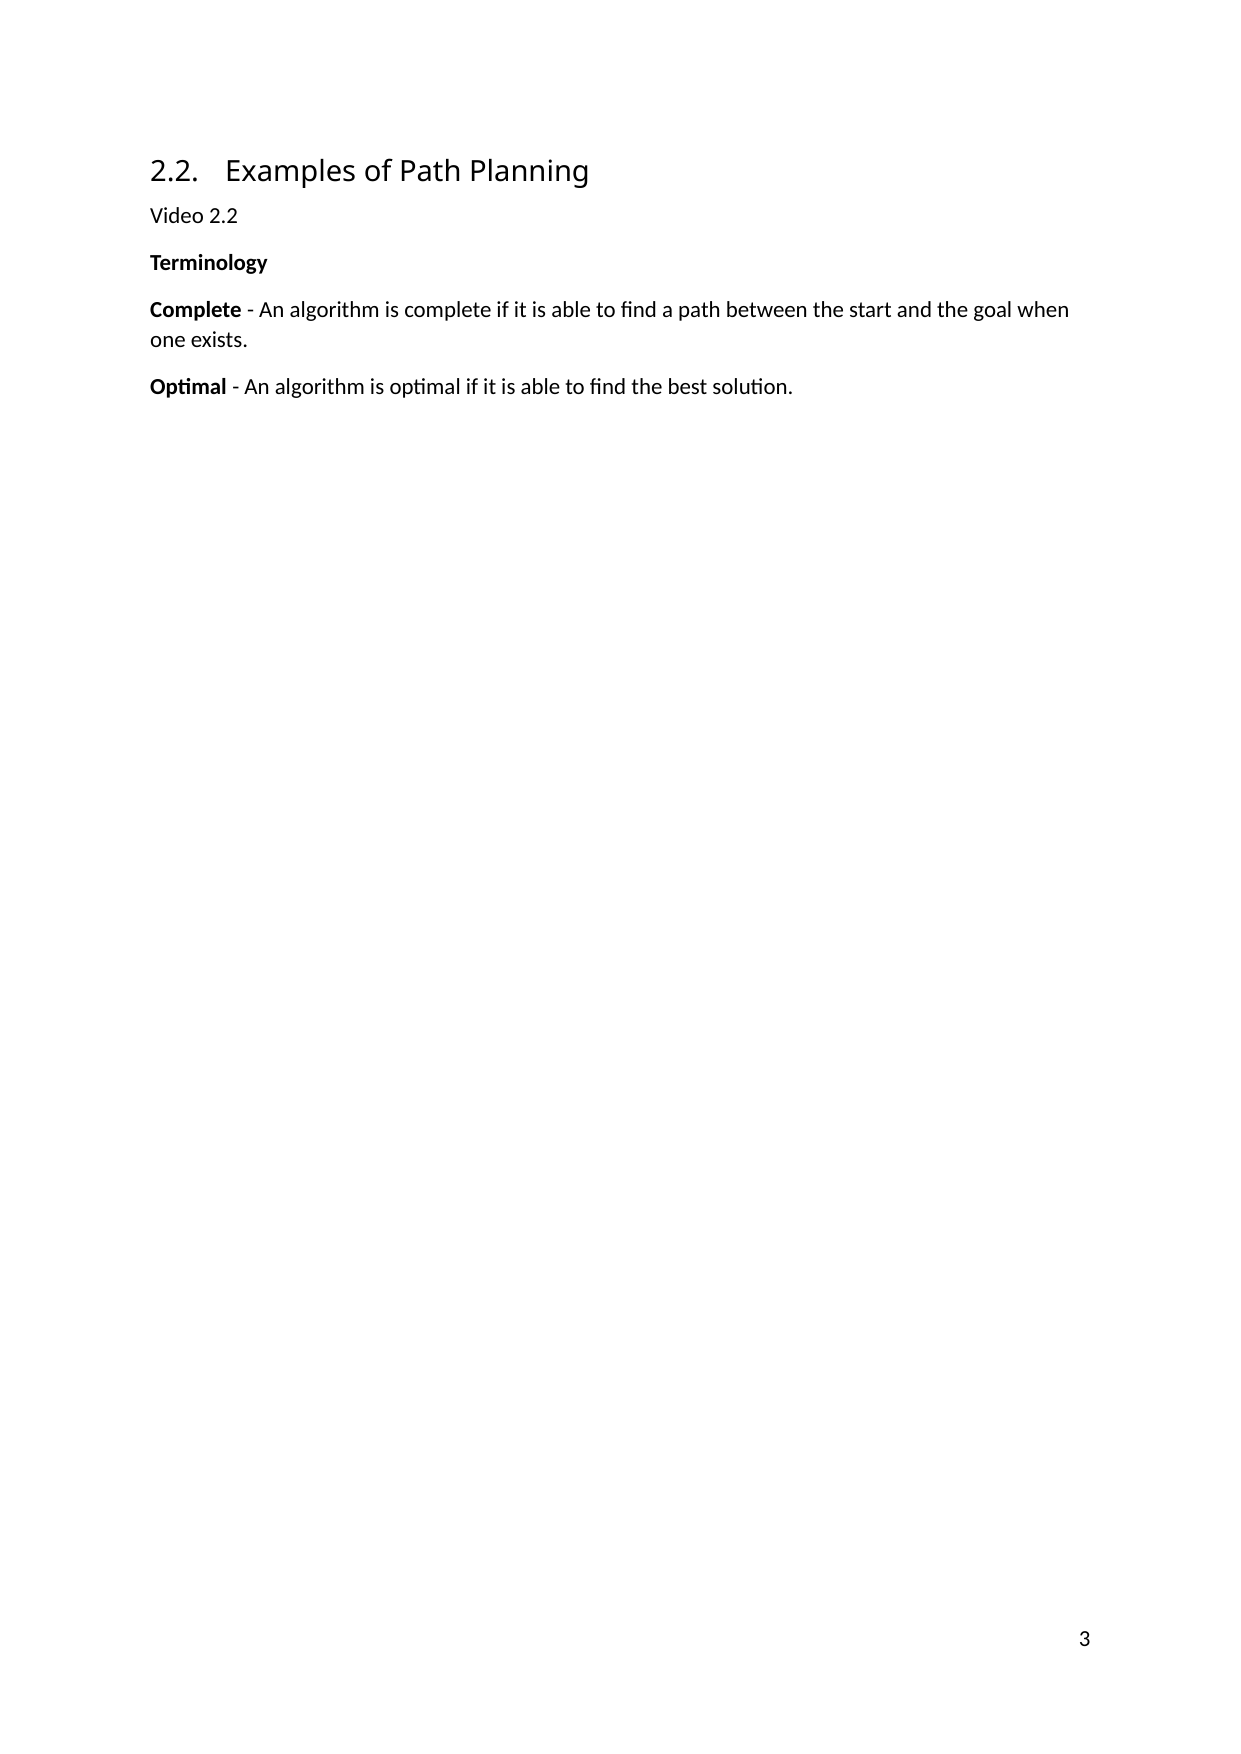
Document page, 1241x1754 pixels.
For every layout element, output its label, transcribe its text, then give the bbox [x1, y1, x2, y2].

text Complete - An algorithm is complete if it is able to find a path between the start and the goal when one exists. [150, 295, 1090, 353]
text Video 2.2 [150, 201, 1090, 229]
subtitle Examples of Path Planning [150, 150, 1090, 190]
text Optimal - An algorithm is optimal if it is able to find the best solution. [150, 372, 1090, 400]
text Terminology [150, 248, 1090, 276]
